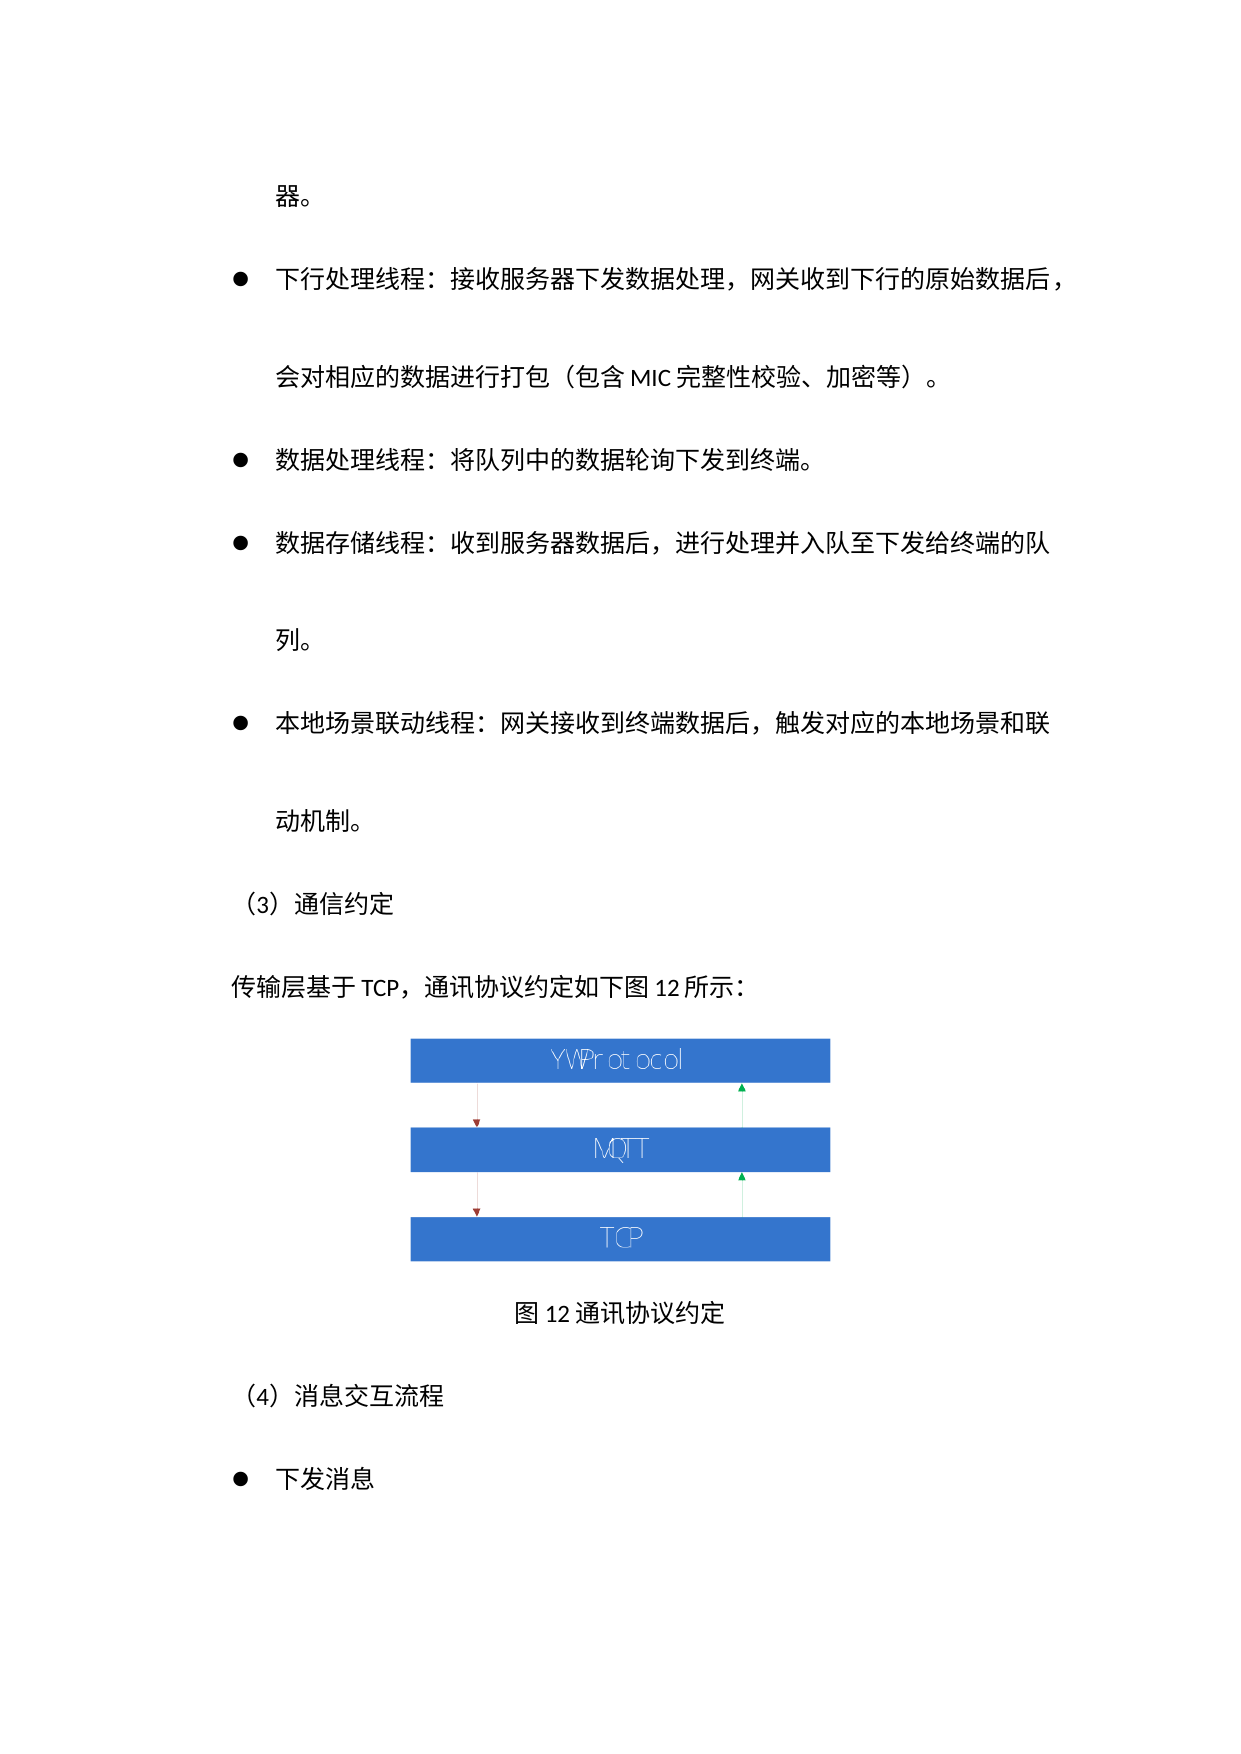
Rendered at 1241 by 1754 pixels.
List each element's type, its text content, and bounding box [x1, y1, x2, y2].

list 下发消息 [231, 1445, 1053, 1510]
text 图12 通讯协议约定 [187, 1279, 1053, 1344]
list 本地场景联动线程：网关接收到终端数据后，触发对应的本地场景和联动机制。 [231, 689, 1053, 852]
list 下行处理线程：接收服务器下发数据处理，网关收到下行的原始数据后，会对相应的数据进行打包（包含MIC完整性校验、加密等）。 [231, 245, 1053, 408]
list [231, 162, 1053, 227]
list 通信约定 [187, 870, 1053, 935]
list 消息交互流程 [187, 1362, 1053, 1427]
text 传输层基于TCP，通讯协议约定如下图12所示： [187, 953, 1053, 1018]
list 数据处理线程：将队列中的数据轮询下发到终端。 [231, 426, 1053, 491]
list 数据存储线程：收到服务器数据后，进行处理并入队至下发给终端的队列。 [231, 509, 1053, 671]
